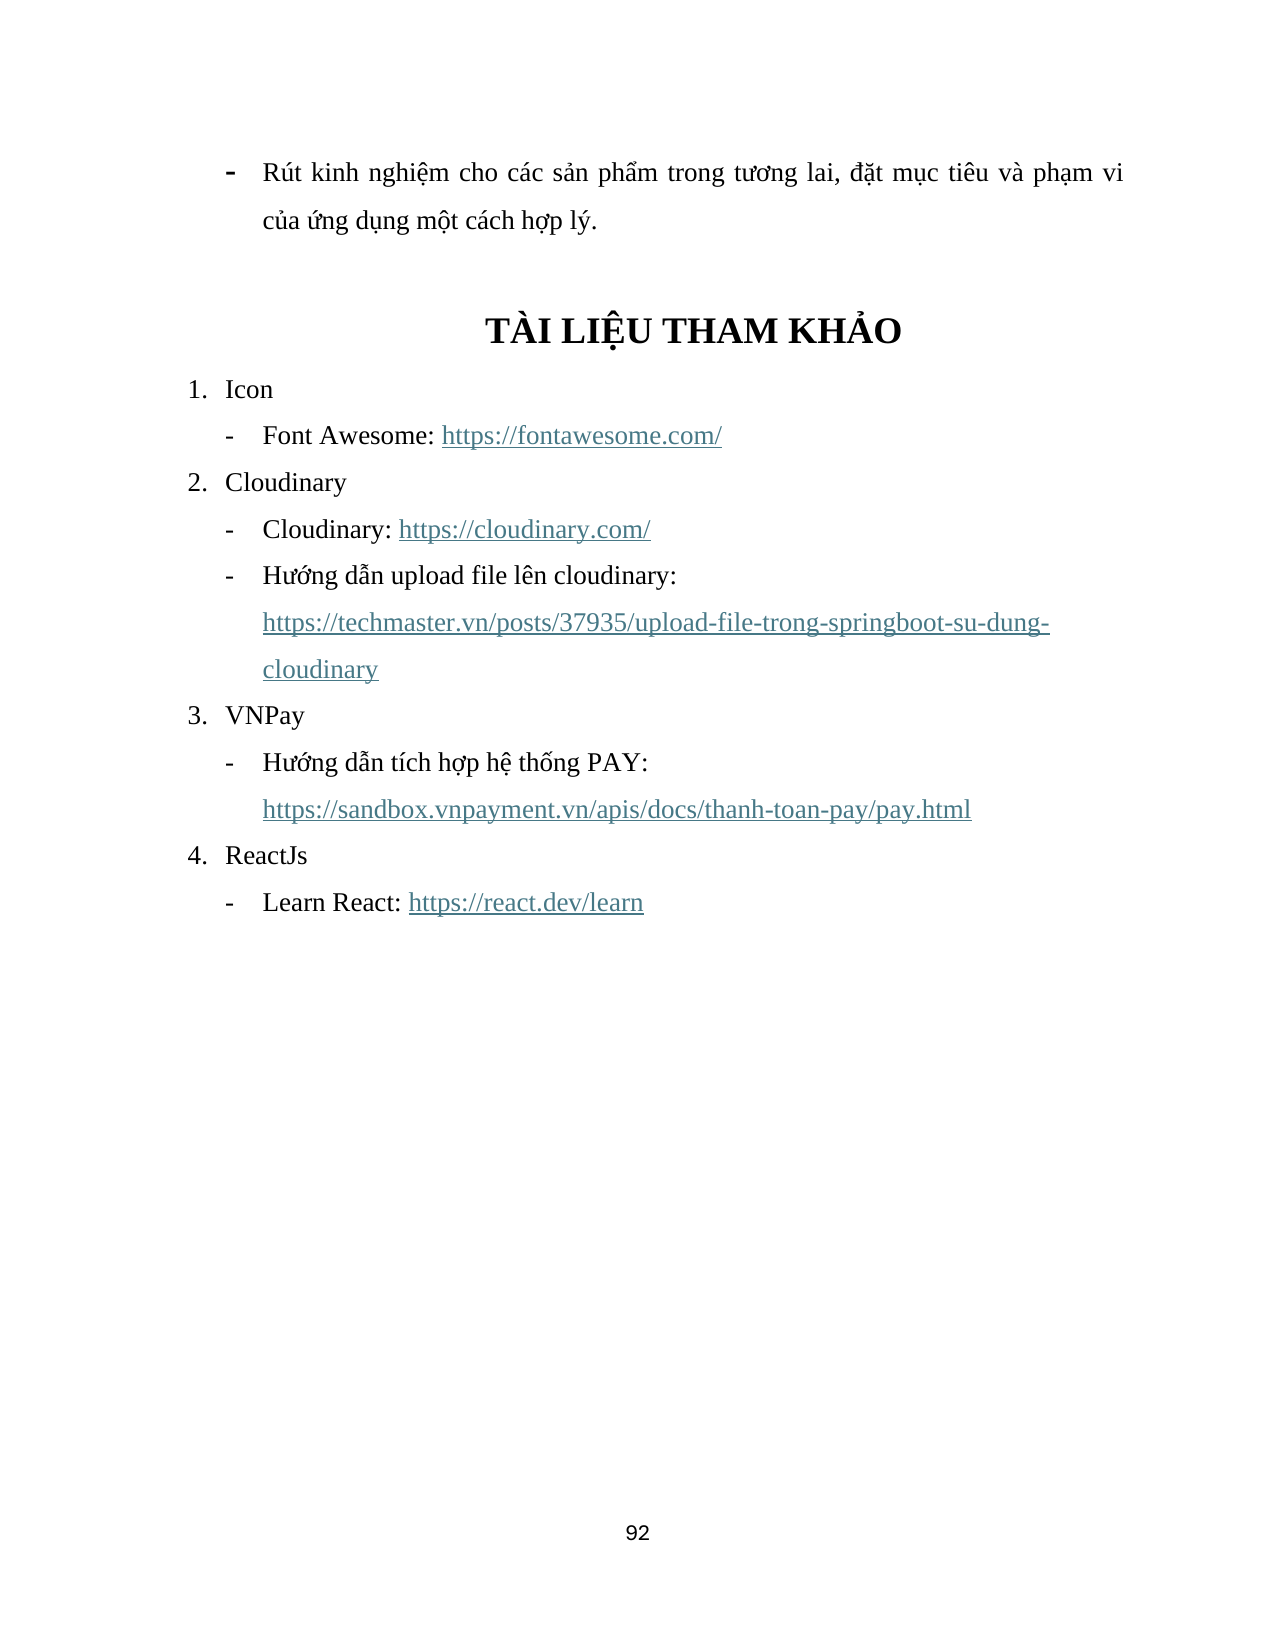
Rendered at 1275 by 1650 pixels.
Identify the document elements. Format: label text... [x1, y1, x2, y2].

list ReactJs [187, 839, 1125, 871]
list Hướng dẫn upload file lên cloudinary: https://techmaster.vn/posts/37935/upload-file-trong-springboot-su-dung-cloudinary [225, 559, 1125, 684]
list Hướng dẫn tích hợp hệ thống PAY: https://sandbox.vnpayment.vn/apis/docs/thanh-toan-pay/pay.html [225, 746, 1125, 824]
list Icon [187, 373, 1125, 404]
list VNPay [187, 699, 1125, 731]
list Learn React: https://react.dev/learn [225, 886, 1125, 917]
list Font Awesome: https://fontawesome.com/ [225, 419, 1125, 451]
list Cloudinary: https://cloudinary.com/ [225, 513, 1125, 544]
list TÀI LIỆU THAM KHẢO [262, 308, 1125, 351]
list Cloudinary [187, 466, 1125, 497]
list Rút kinh nghiệm cho các sản phẩm trong tương lai, đặt mục tiêu và phạm vi của ứng dụng một cách hợp lý. [225, 150, 1125, 235]
